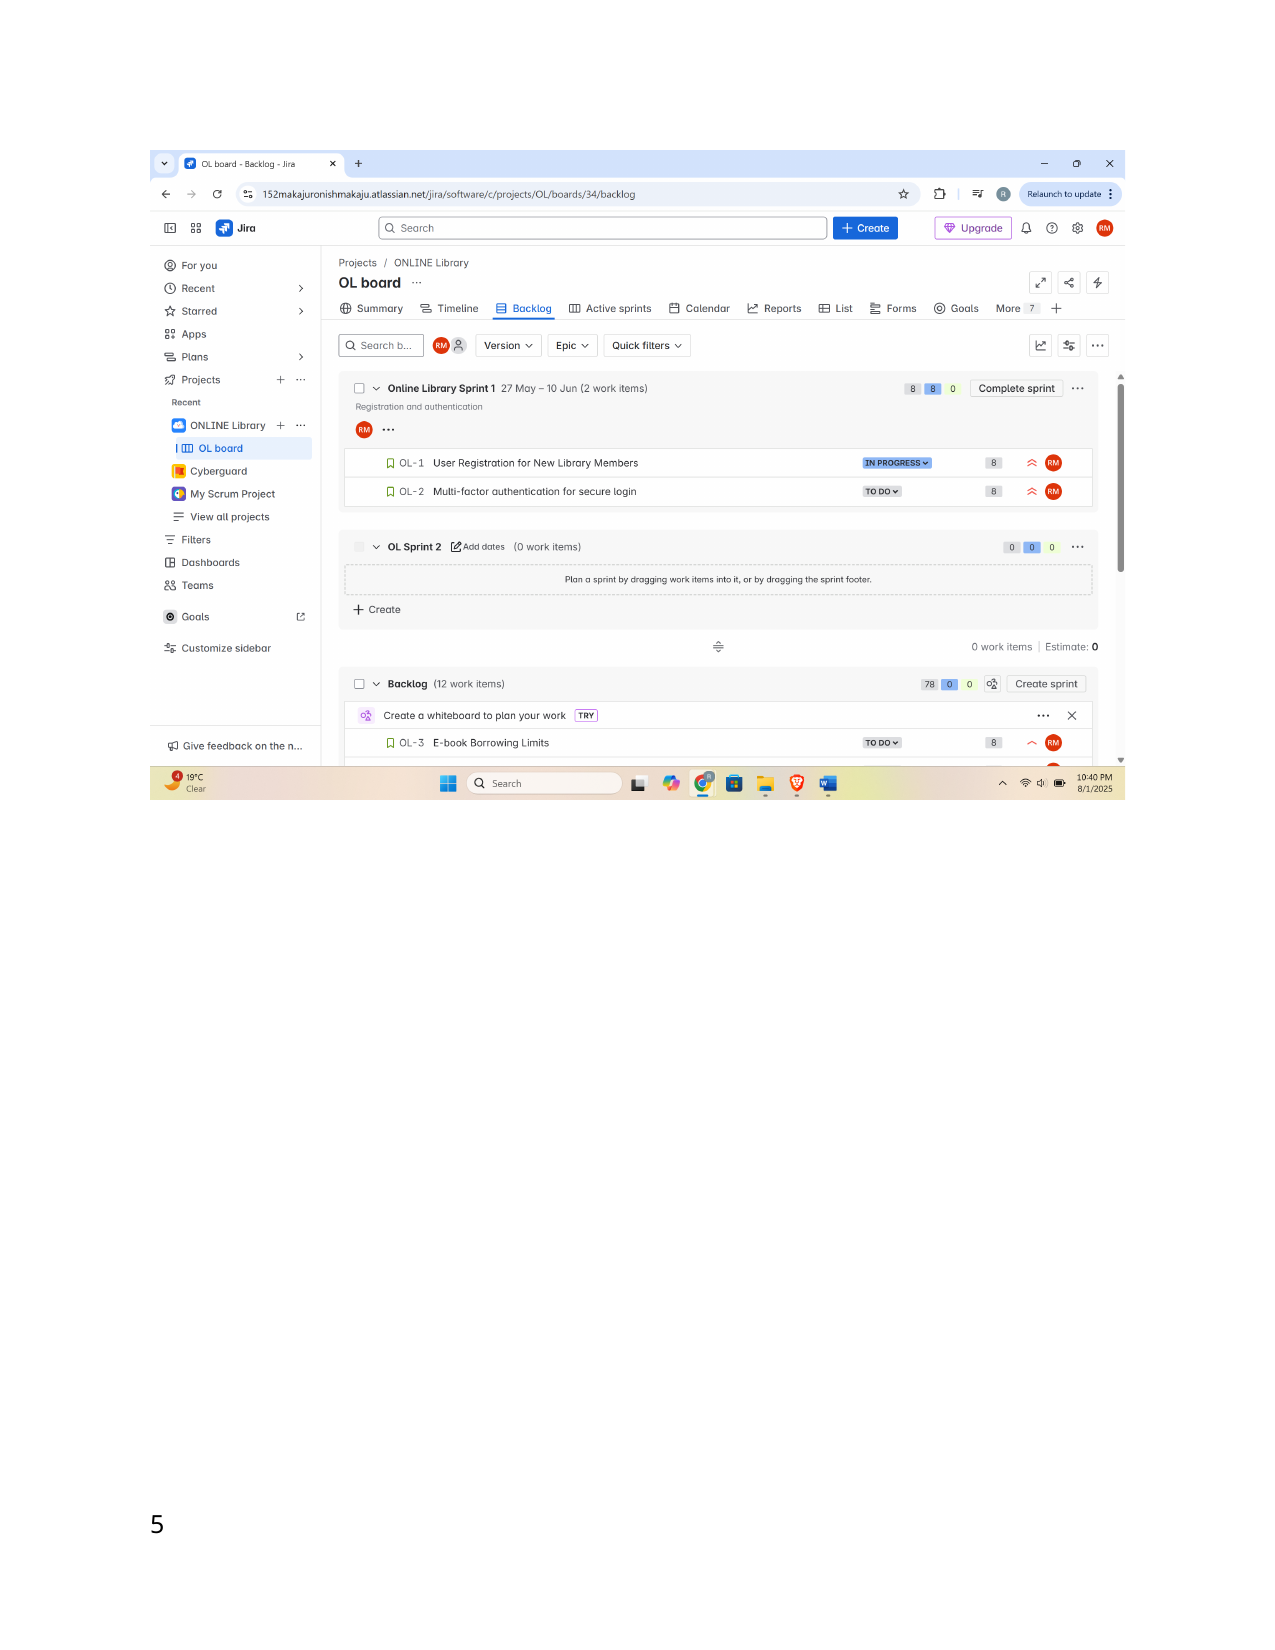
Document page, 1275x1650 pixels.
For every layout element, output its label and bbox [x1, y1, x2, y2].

picture [150, 150, 1125, 800]
